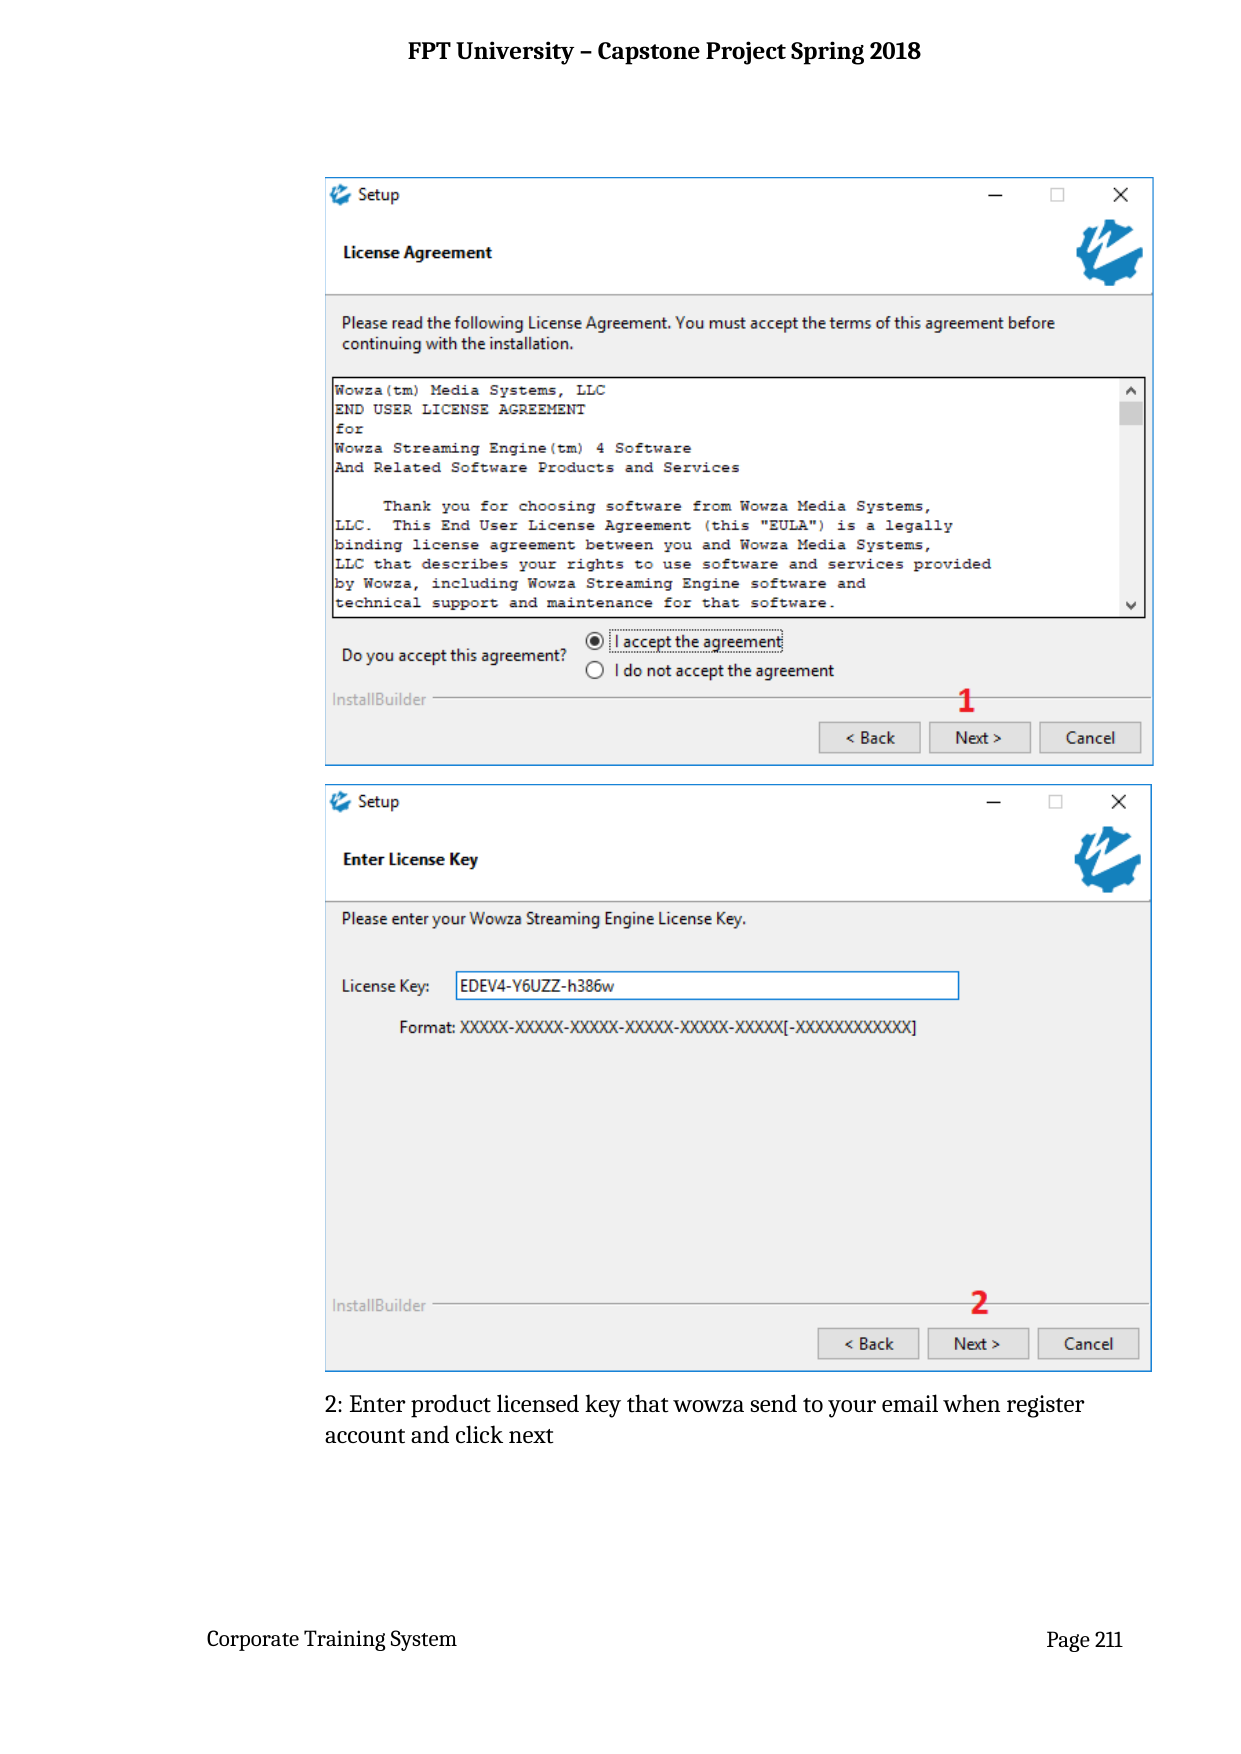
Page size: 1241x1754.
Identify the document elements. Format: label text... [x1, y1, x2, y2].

picture [325, 177, 1154, 766]
text 2: Enter product licensed key that wowza send to your email when register account and click next [325, 1390, 1122, 1450]
picture [325, 784, 1152, 1372]
